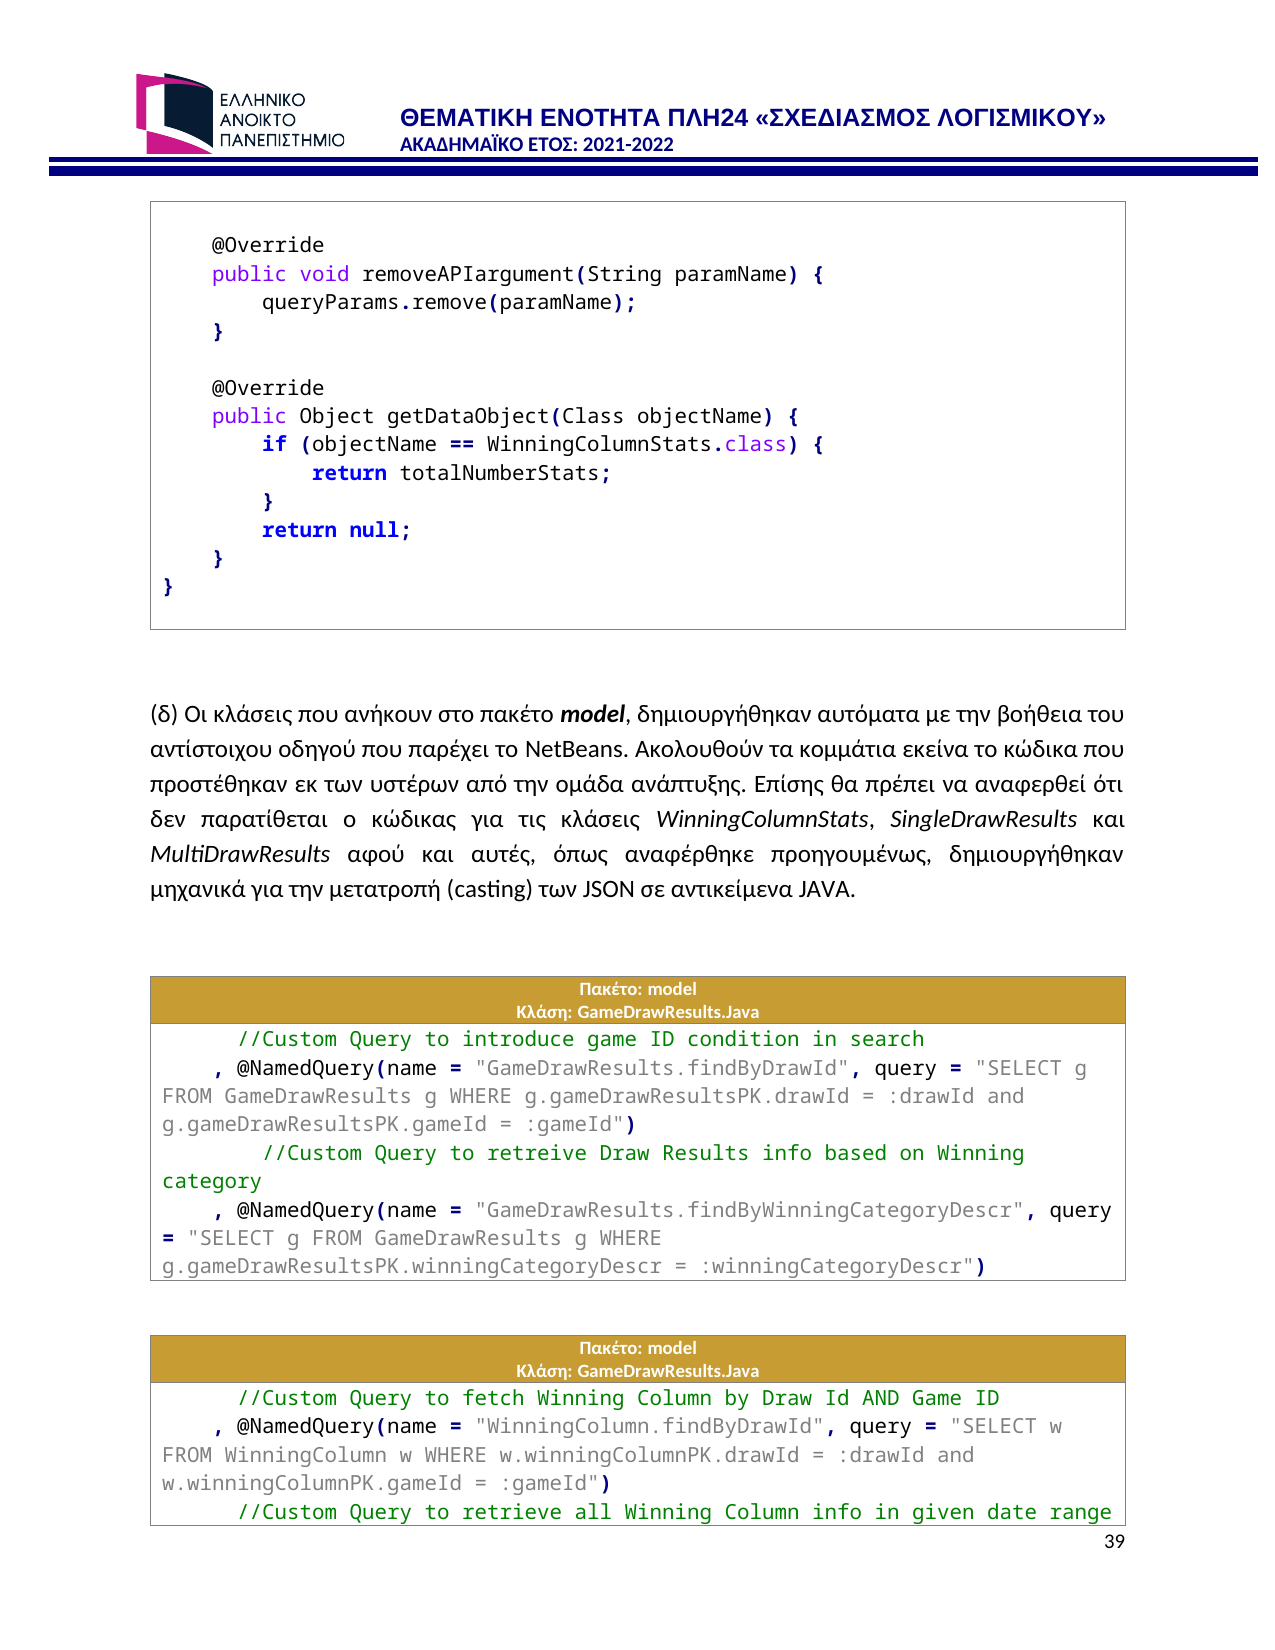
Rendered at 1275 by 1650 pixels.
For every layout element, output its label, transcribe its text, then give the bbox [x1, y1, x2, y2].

table_header Πακέτο: model Κλάση: GameDrawResults.Java [151, 1336, 1125, 1382]
table_cell //Custom Query to introduce game ID condition in search , @NamedQuery(name = "GameDrawResults.findByDrawId", query = "SELECT g FROM GameDrawResults g WHERE g.gameDrawResultsPK.drawId = :drawId and g.gameDrawResultsPK.gameId = :gameId") //Custom Query to retreive Draw Results info based on Winning category , @NamedQuery(name = "GameDrawResults.findByWinningCategoryDescr", query = "SELECT g FROM GameDrawResults g WHERE g.gameDrawResultsPK.winningCategoryDescr = :winningCategoryDescr") [151, 1024, 1125, 1280]
table_header Πακέτο: model Κλάση: GameDrawResults.Java [151, 977, 1125, 1023]
picture [136, 73, 345, 154]
text (δ) Οι κλάσεις που ανήκουν στο πακέτο model, δημιουργήθηκαν αυτόματα με την βοήθεια του αντίστοιχου οδηγού που παρέχει το NetBeans. Ακολουθούν τα κομμάτια εκείνα το κώδικα που προστέθηκαν εκ των υστέρων από την ομάδα ανάπτυξης. Επίσης θα πρέπει να αναφερθεί ότι δεν παρατίθεται ο κώδικας για τις κλάσεις WinningColumnStats, SingleDrawResults και MultiDrawResults αφού και αυτές, όπως αναφέρθηκε προηγουμένως, δημιουργήθηκαν μηχανικά για την μετατροπή (casting) των JSON σε αντικείμενα JAVA. [150, 698, 1125, 903]
